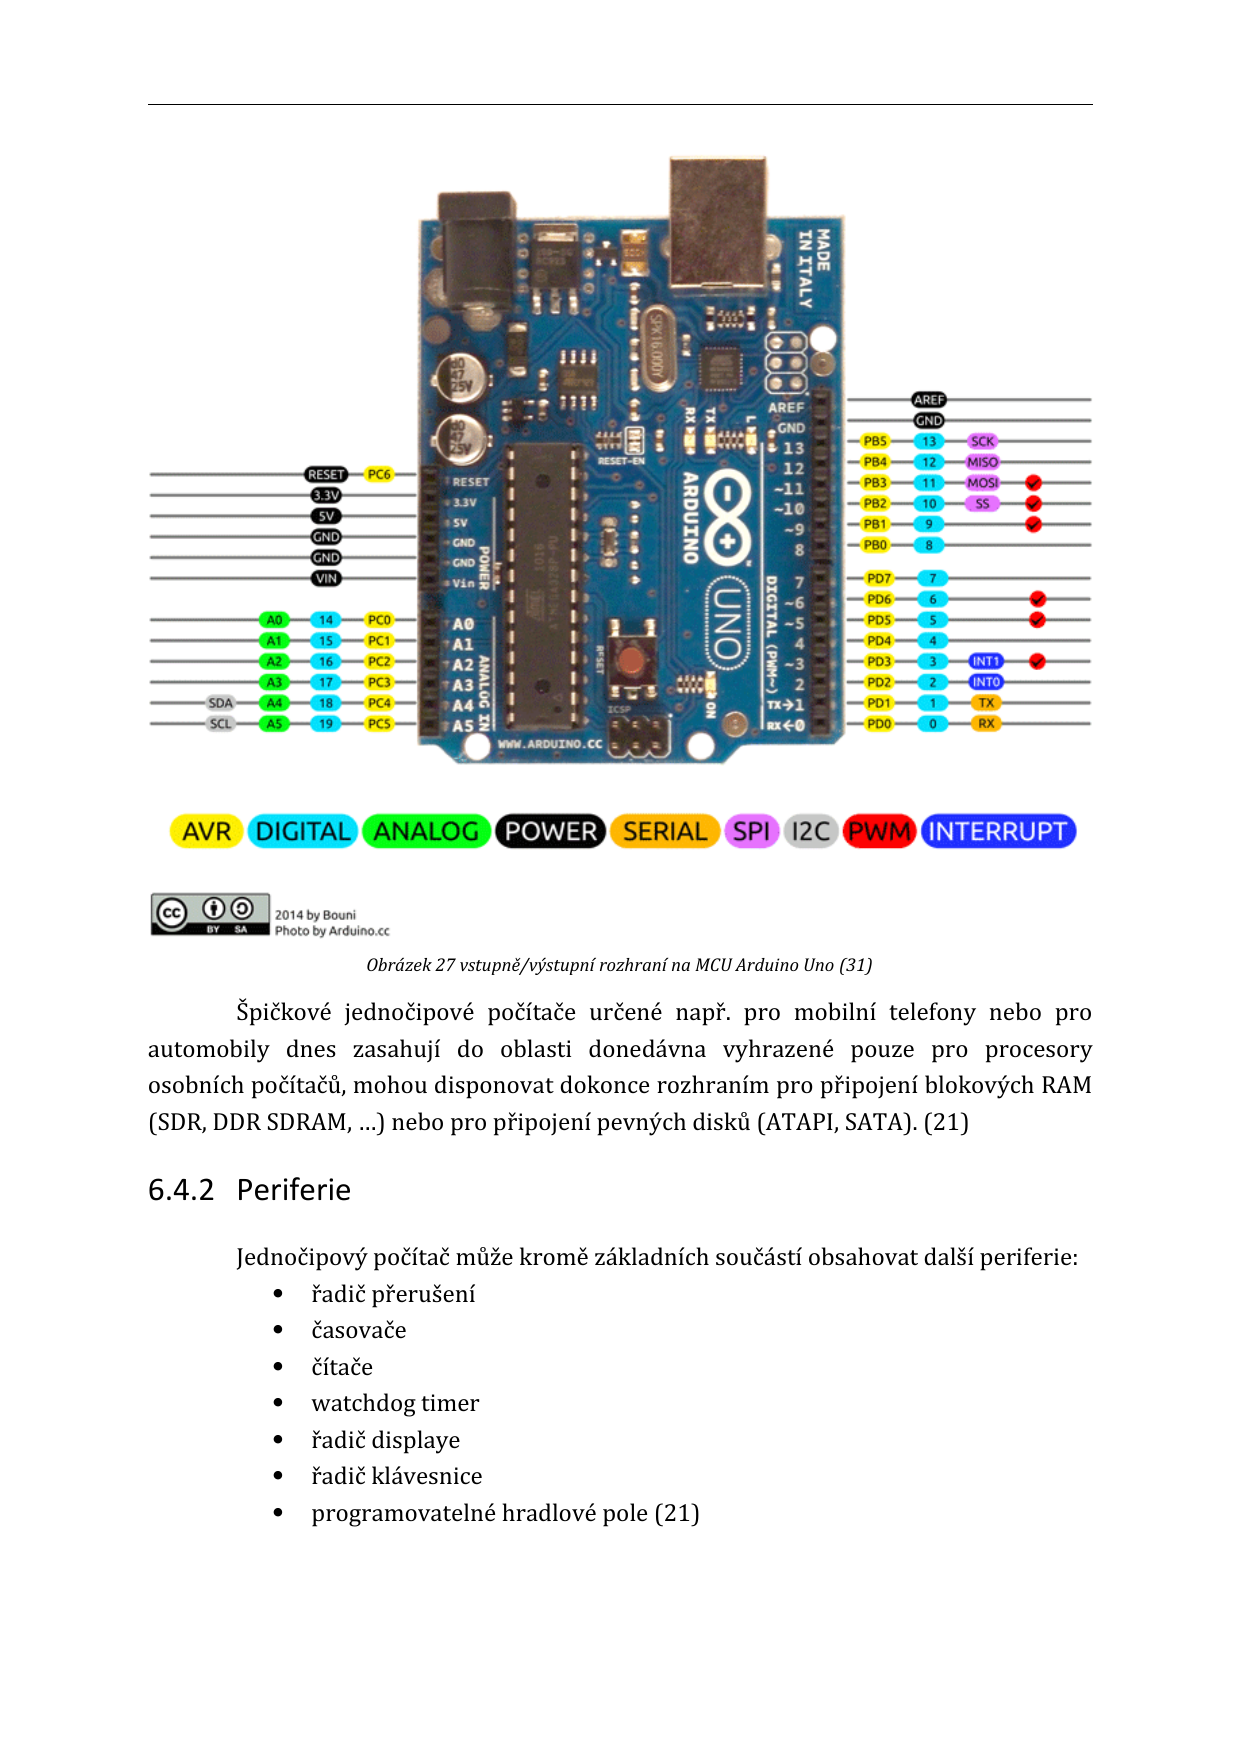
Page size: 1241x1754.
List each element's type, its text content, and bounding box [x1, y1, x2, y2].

text Špičkové jednočipové počítače určené např. pro mobilní telefony nebo pro automobily dnes zasahují do oblasti donedávna vyhrazené pouze pro procesory osobních počítačů, mohou disponovat dokonce rozhraním pro připojení blokových RAM (SDR, DDR SDRAM, …) nebo pro připojení pevných disků (ATAPI, SATA). [148, 997, 1093, 1034]
list řadič přerušení [274, 1278, 1093, 1307]
list řadič klávesnice [274, 1461, 1093, 1490]
picture [147, 147, 1093, 947]
list programovatelné hradlové pole [274, 1498, 1093, 1527]
subtitle Periferie [148, 1168, 1093, 1209]
text Obrázek 27 vstupně/výstupní rozhraní na MCU Arduino Uno [148, 954, 1093, 976]
list watchdog timer [274, 1388, 1093, 1417]
list řadič displaye [274, 1424, 1093, 1454]
list časovače [274, 1315, 1093, 1344]
text Špičkové jednočipové počítače určené např. pro mobilní telefony nebo pro automobily dnes zasahují do oblasti donedávna vyhrazené pouze pro procesory osobních počítačů, mohou disponovat dokonce rozhraním pro připojení blokových RAM (SDR, DDR SDRAM, …) nebo pro připojení pevných disků (ATAPI, SATA). [148, 1099, 1093, 1136]
list čítače [274, 1351, 1093, 1381]
text Jednočipový počítač může kromě základních součástí obsahovat další periferie: [148, 1242, 1093, 1271]
